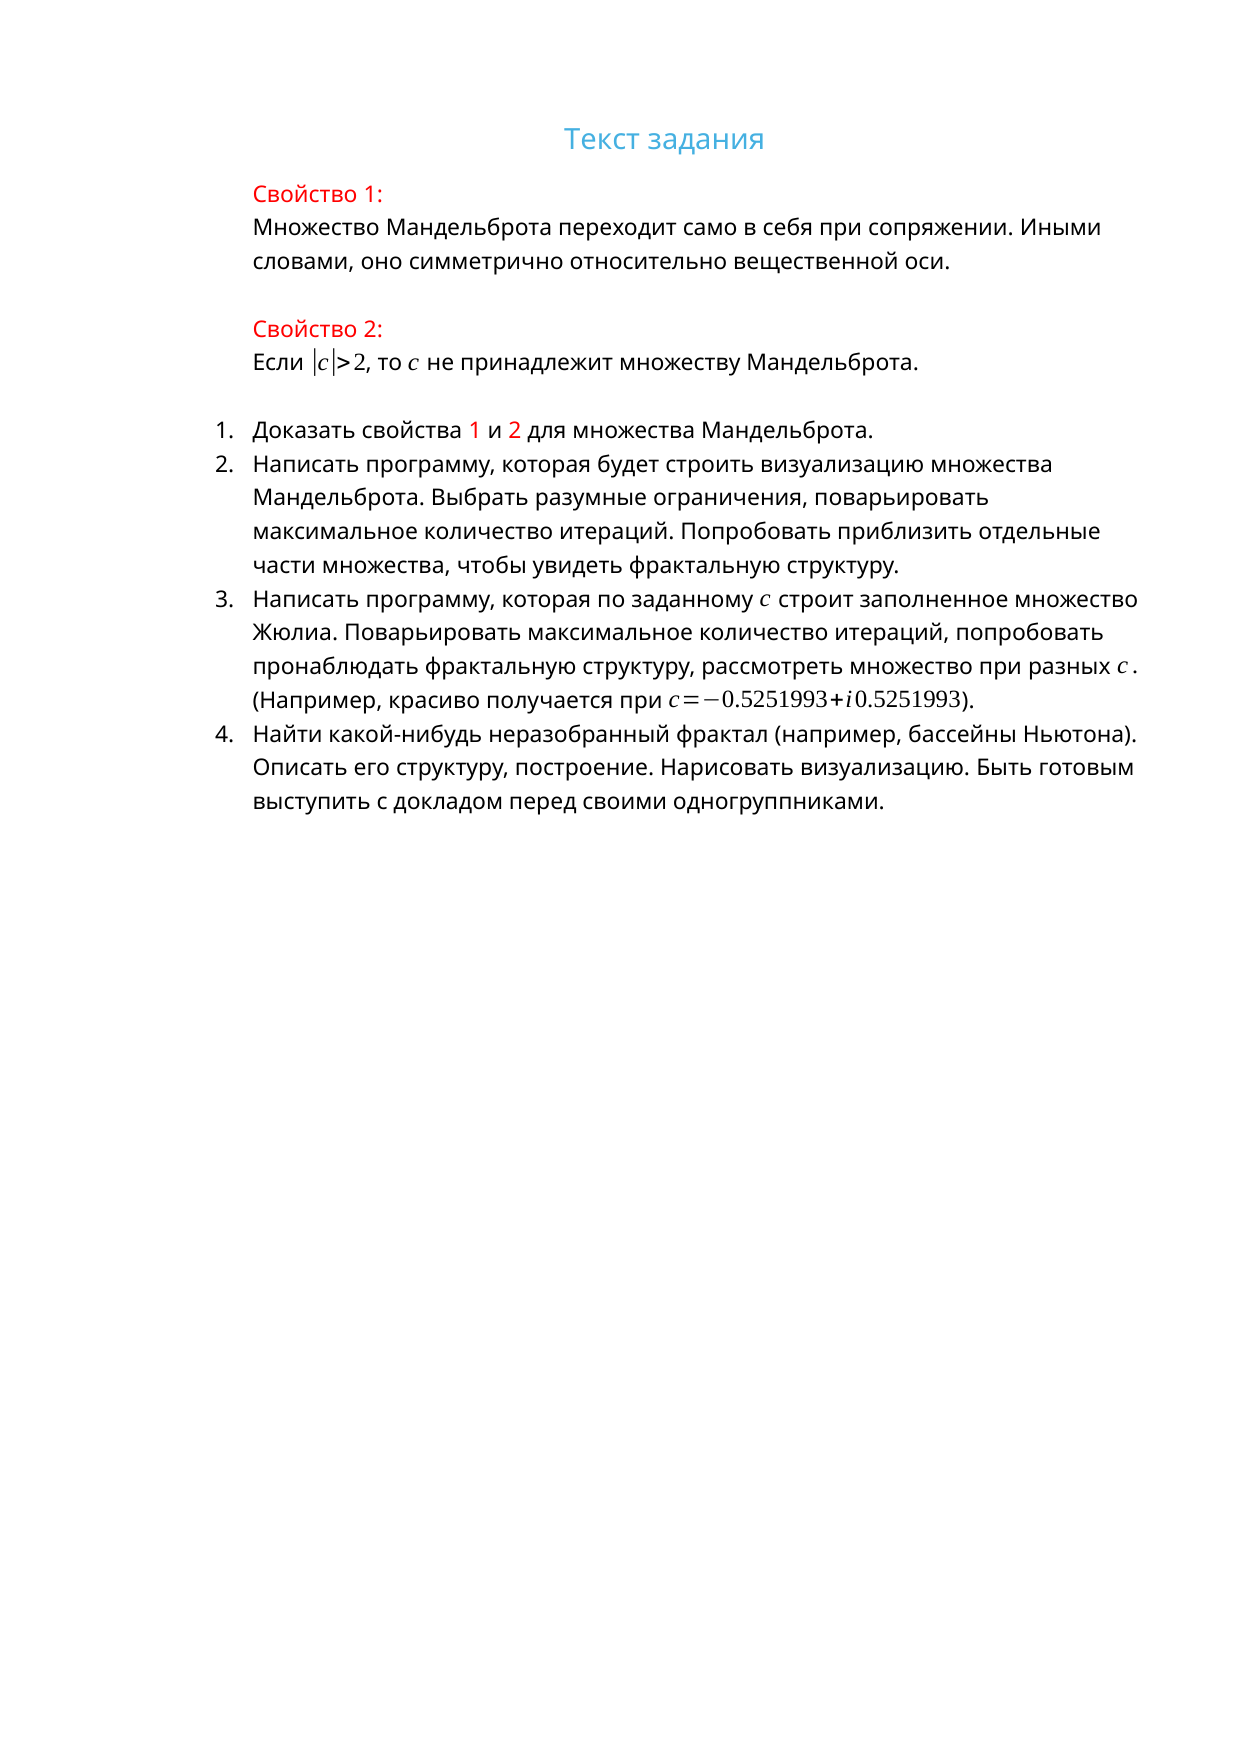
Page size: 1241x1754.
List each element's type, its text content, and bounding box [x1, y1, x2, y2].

list Множество Мандельброта переходит само в себя при сопряжении. Иными словами, оно симметрично относительно вещественной оси. [252, 211, 1152, 276]
list Свойство 2: [252, 313, 1152, 344]
list Написать программу, которая по заданному строит заполненное множество Жюлиа. Поварьировать максимальное количество итераций, попробовать пронаблюдать фрактальную структуру, рассмотреть множество при разных (Например, красиво получается при ). [215, 583, 1152, 715]
list Доказать свойства 1 и 2 для множества Мандельброта. [215, 414, 1152, 445]
list Свойство 1: [252, 178, 1152, 209]
list Найти какой-нибудь неразобранный фрактал (например, бассейны Ньютона). Описать его структуру, построение. Нарисовать визуализацию. Быть готовым выступить с докладом перед своими одногруппниками. [215, 718, 1152, 816]
list Написать программу, которая будет строить визуализацию множества Мандельброта. Выбрать разумные ограничения, поварьировать максимальное количество итераций. Попробовать приблизить отдельные части множества, чтобы увидеть фрактальную структуру. [215, 448, 1152, 580]
list Если , то не принадлежит множеству Мандельброта. [252, 346, 1152, 378]
text Текст задания [177, 118, 1152, 158]
